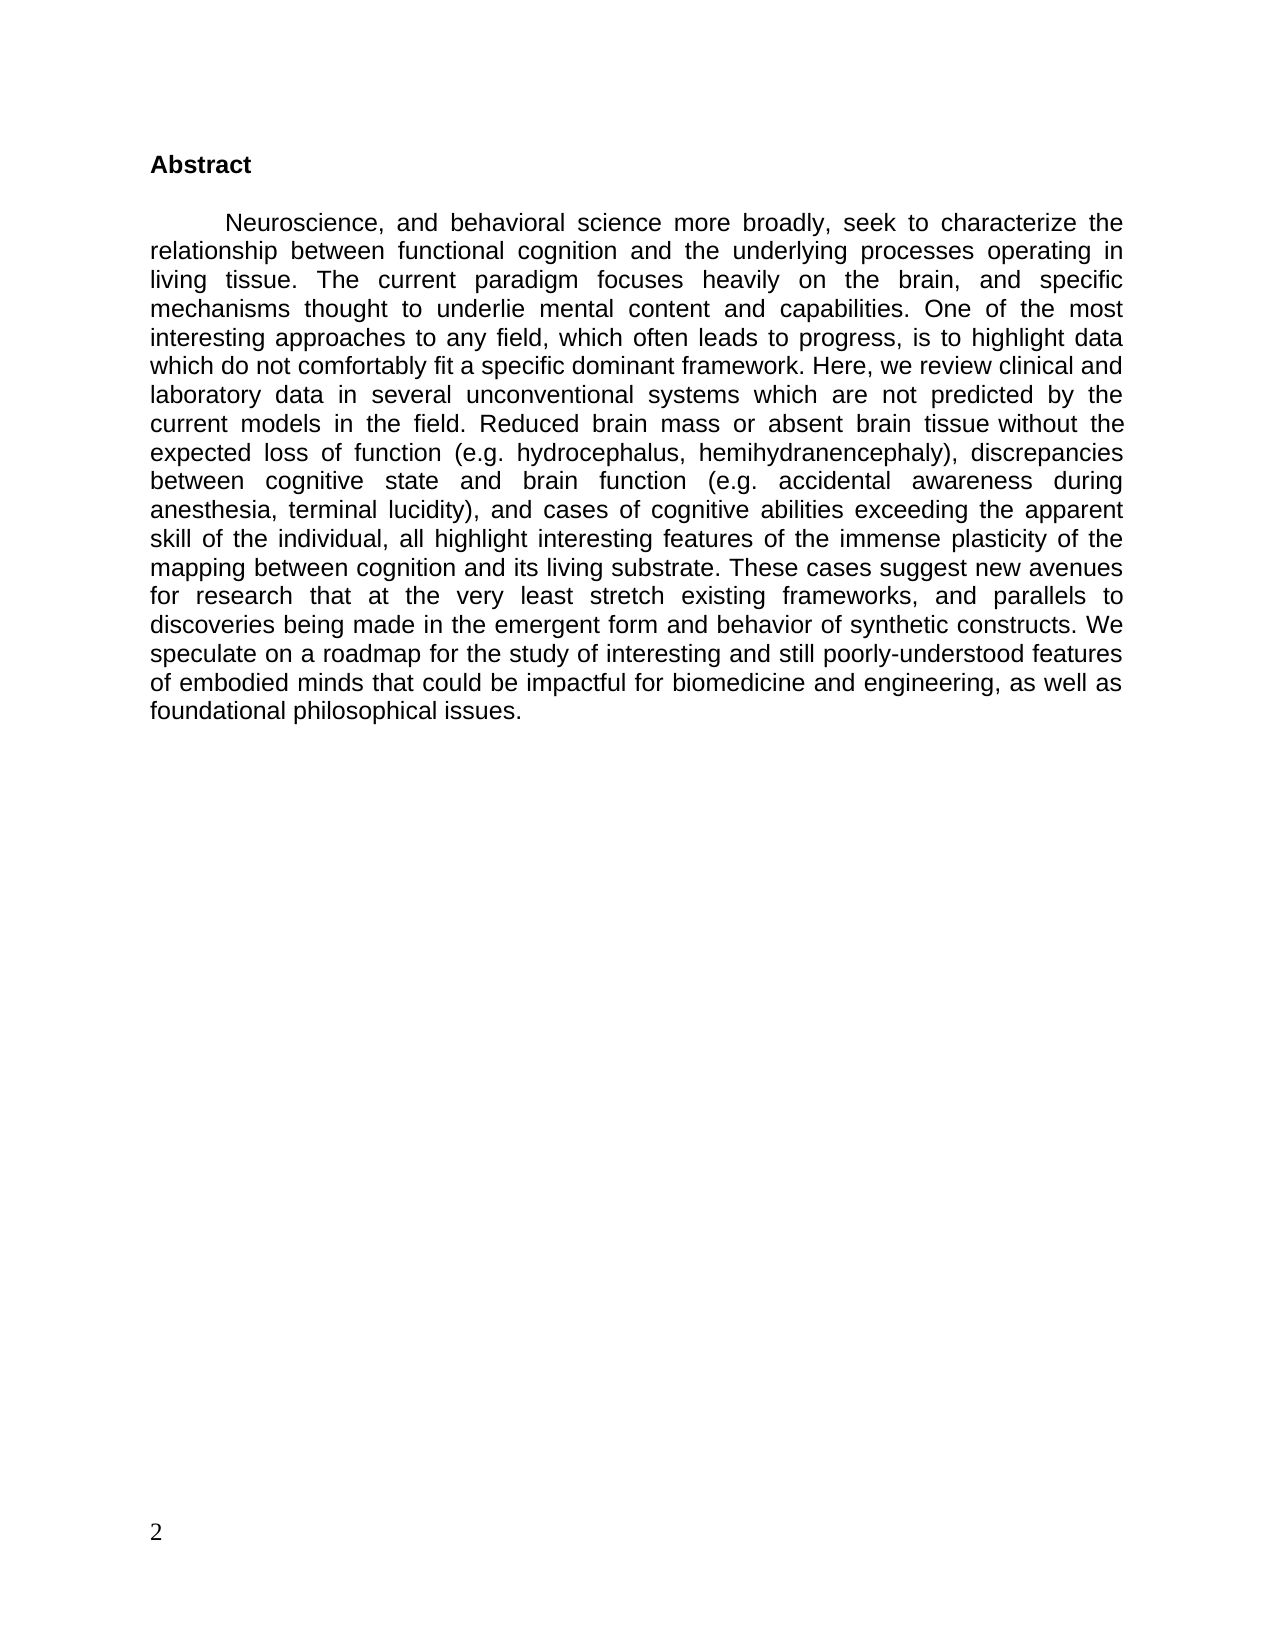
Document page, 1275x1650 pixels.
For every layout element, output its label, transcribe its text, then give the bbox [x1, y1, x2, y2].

text Neuroscience, and behavioral science more broadly, seek to characterize the relationship between functional cognition and the underlying processes operating in living tissue. The current paradigm focuses heavily on the brain, and specific mechanisms thought to underlie mental content and capabilities. One of the most interesting approaches to any field, which often leads to progress, is to highlight data which do not comfortably fit a specific dominant framework. Here, we review clinical and laboratory data in several unconventional systems which are not predicted by the current models in the field. Reduced brain mass or absent brain tissue without the expected loss of function (e.g. hydrocephalus, hemihydranencephaly), discrepancies between cognitive state and brain function (e.g. accidental awareness during anesthesia, terminal lucidity), and cases of cognitive abilities exceeding the apparent skill of the individual, all highlight interesting features of the immense plasticity of the mapping between cognition and its living substrate. These cases suggest new avenues for research that at the very least stretch existing frameworks, and parallels to discoveries being made in the emergent form and behavior of synthetic constructs. We speculate on a roadmap for the study of interesting and still poorly-understood features of embodied minds that could be impactful for biomedicine and engineering, as well as foundational philosophical issues. [150, 207, 1125, 725]
text Abstract [150, 150, 1125, 179]
